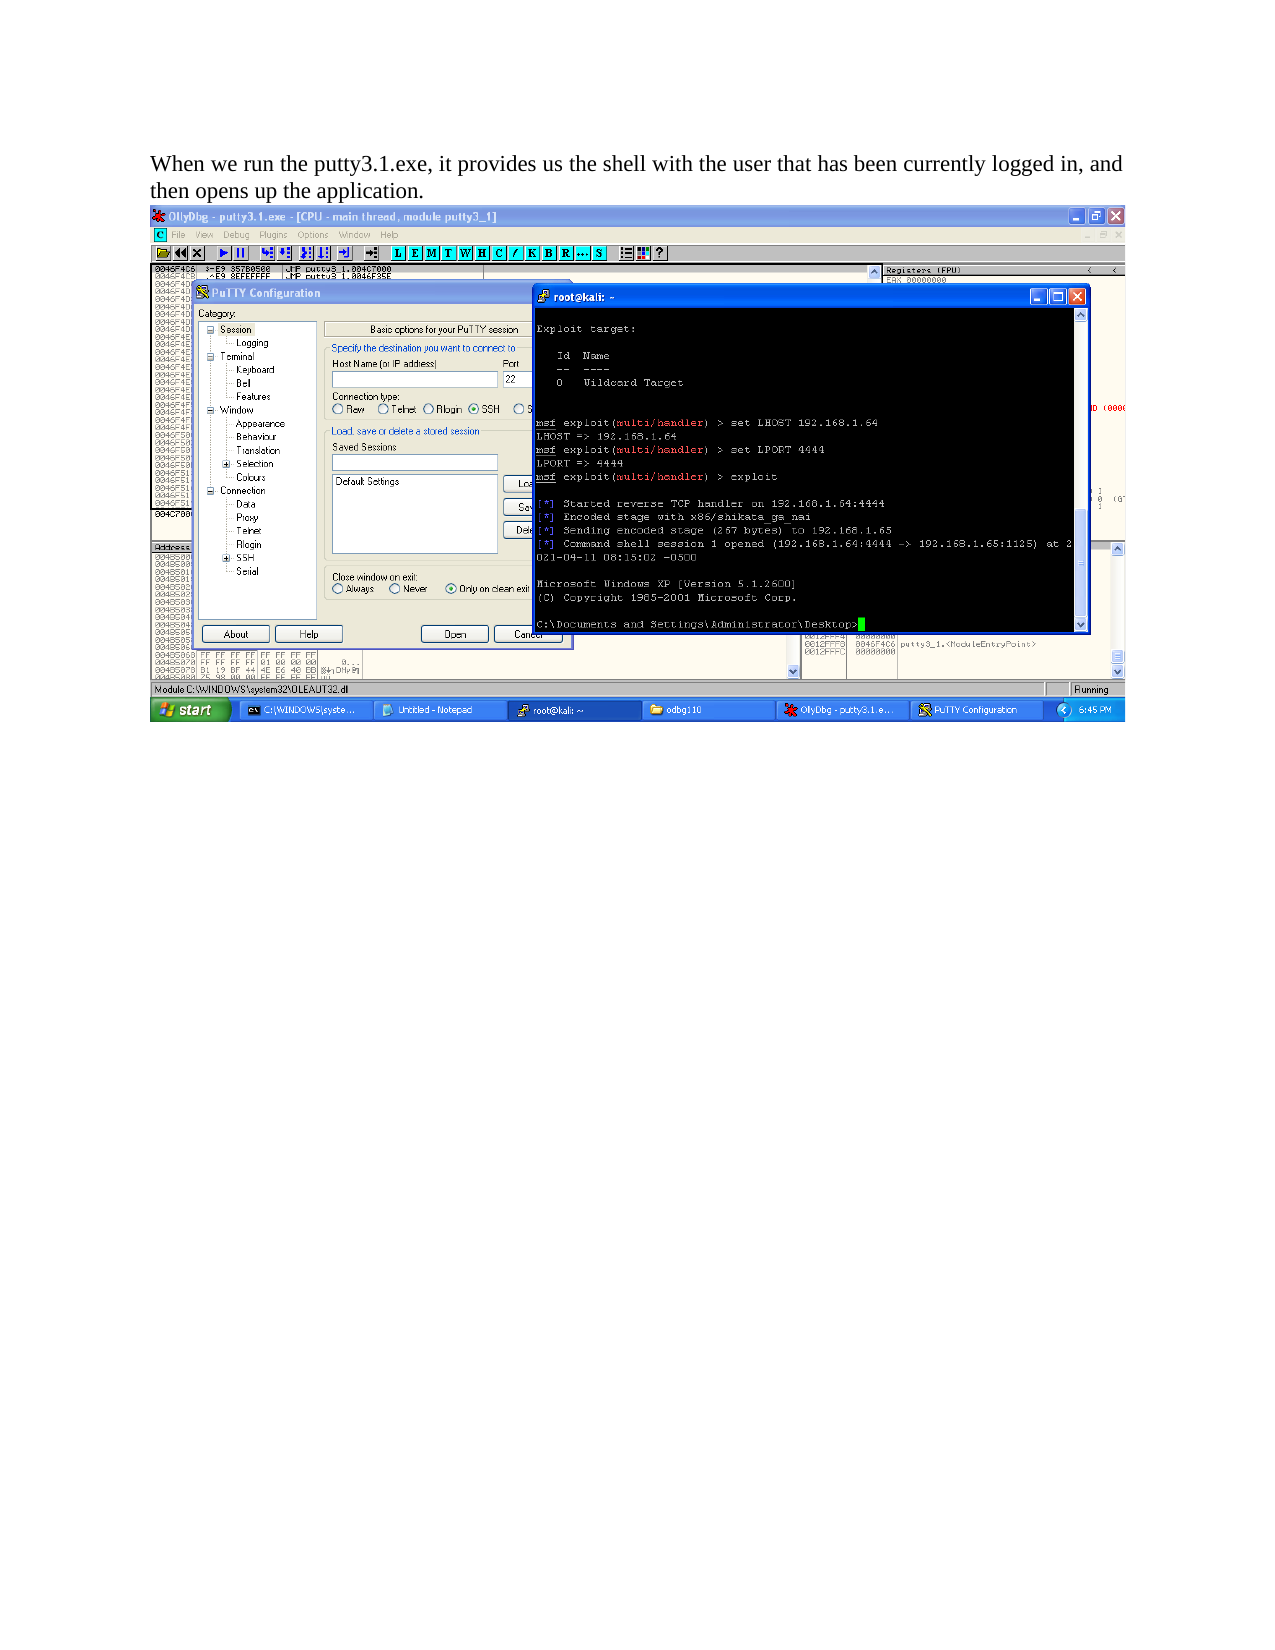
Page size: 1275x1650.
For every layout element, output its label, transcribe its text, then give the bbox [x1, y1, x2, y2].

picture [150, 205, 1125, 722]
text When we run the putty3.1.exe, it provides us the shell with the user that has been currently logged in, and then opens up the application. [150, 150, 1125, 204]
